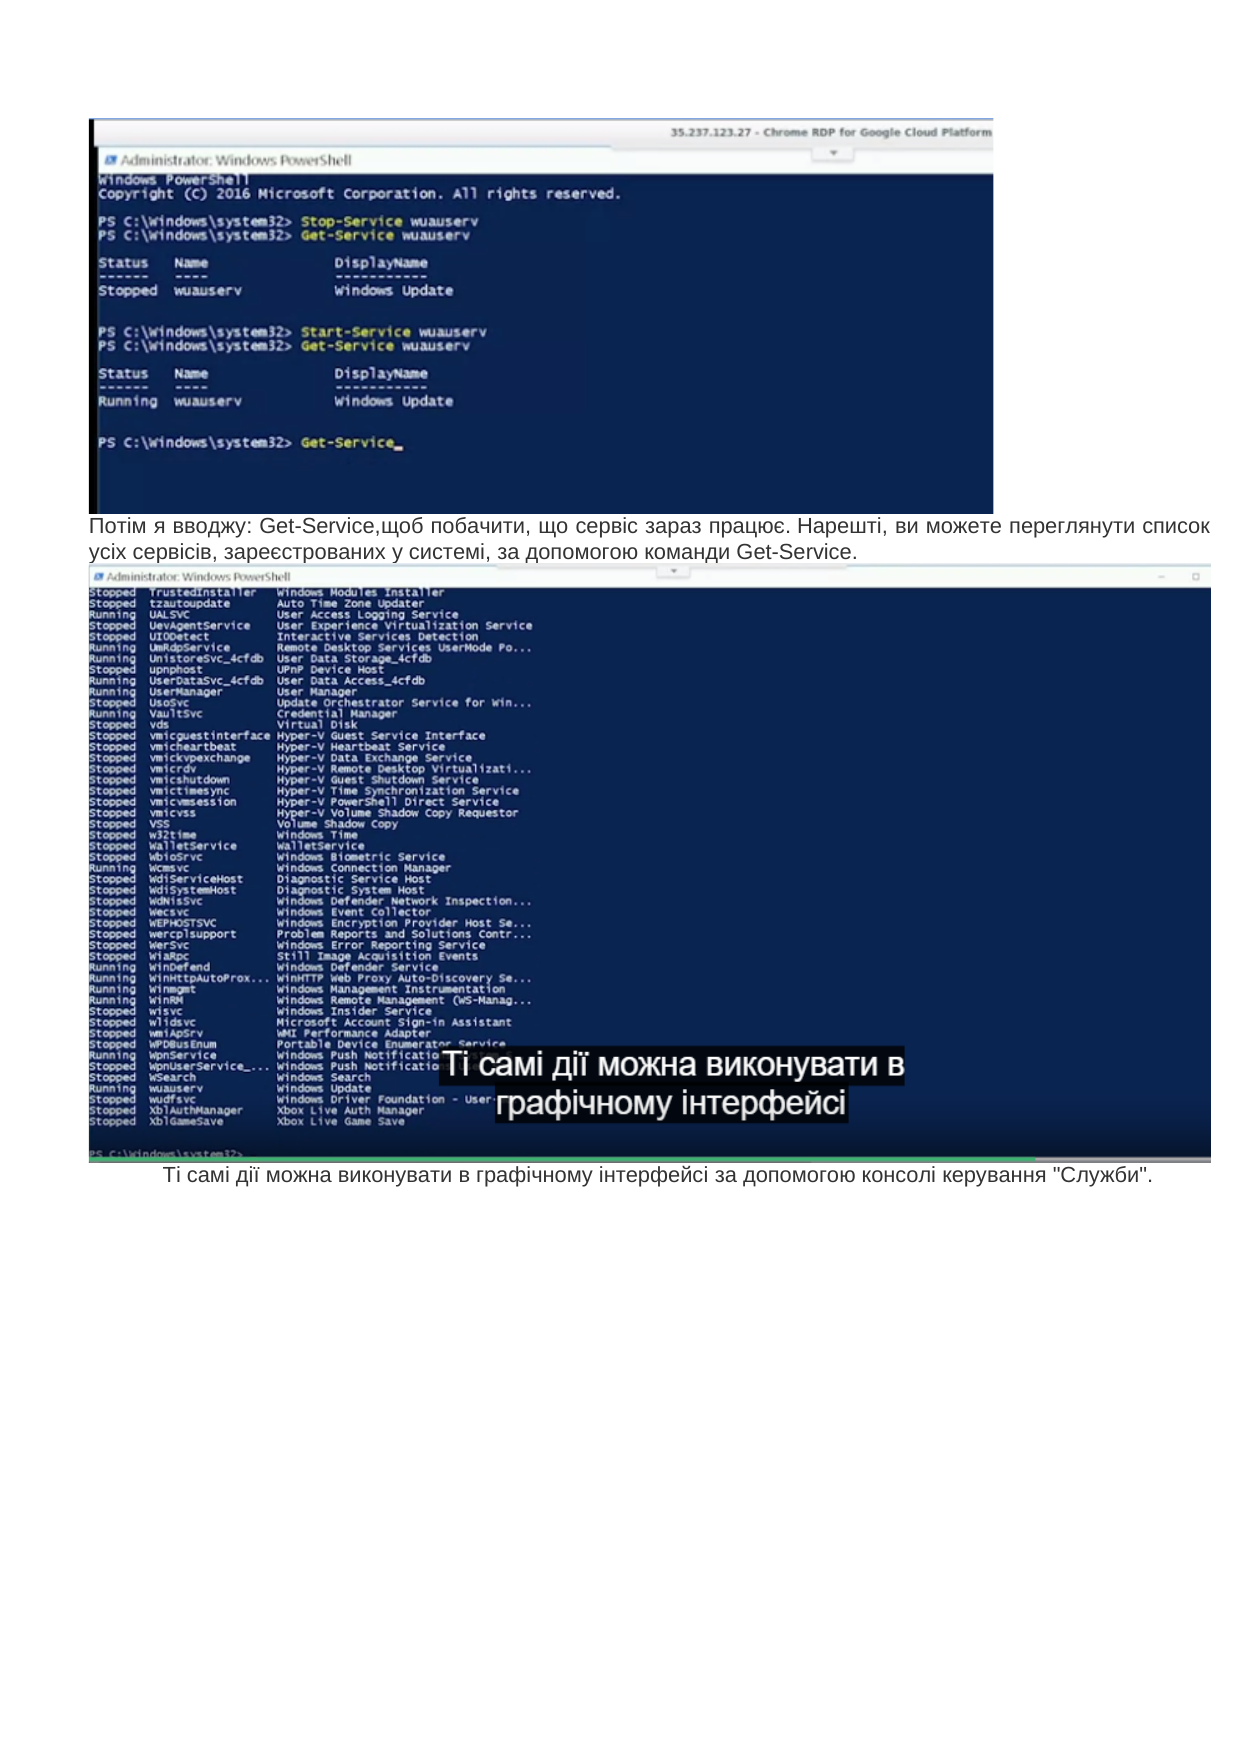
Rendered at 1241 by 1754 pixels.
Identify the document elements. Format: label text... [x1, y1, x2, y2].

text Ті самі дії можна виконувати в графічному інтерфейсі за допомогою консолі керування "Служби". [89, 1163, 1211, 1187]
picture [88, 118, 994, 514]
picture [88, 563, 1211, 1163]
text Потім я вводжу: Get-Service,щоб побачити, що сервіс зараз працює. Нарешті, ви можете переглянути список усіх сервісів, зареєстрованих у системі, за допомогою команди Get-Service. [89, 513, 1211, 563]
